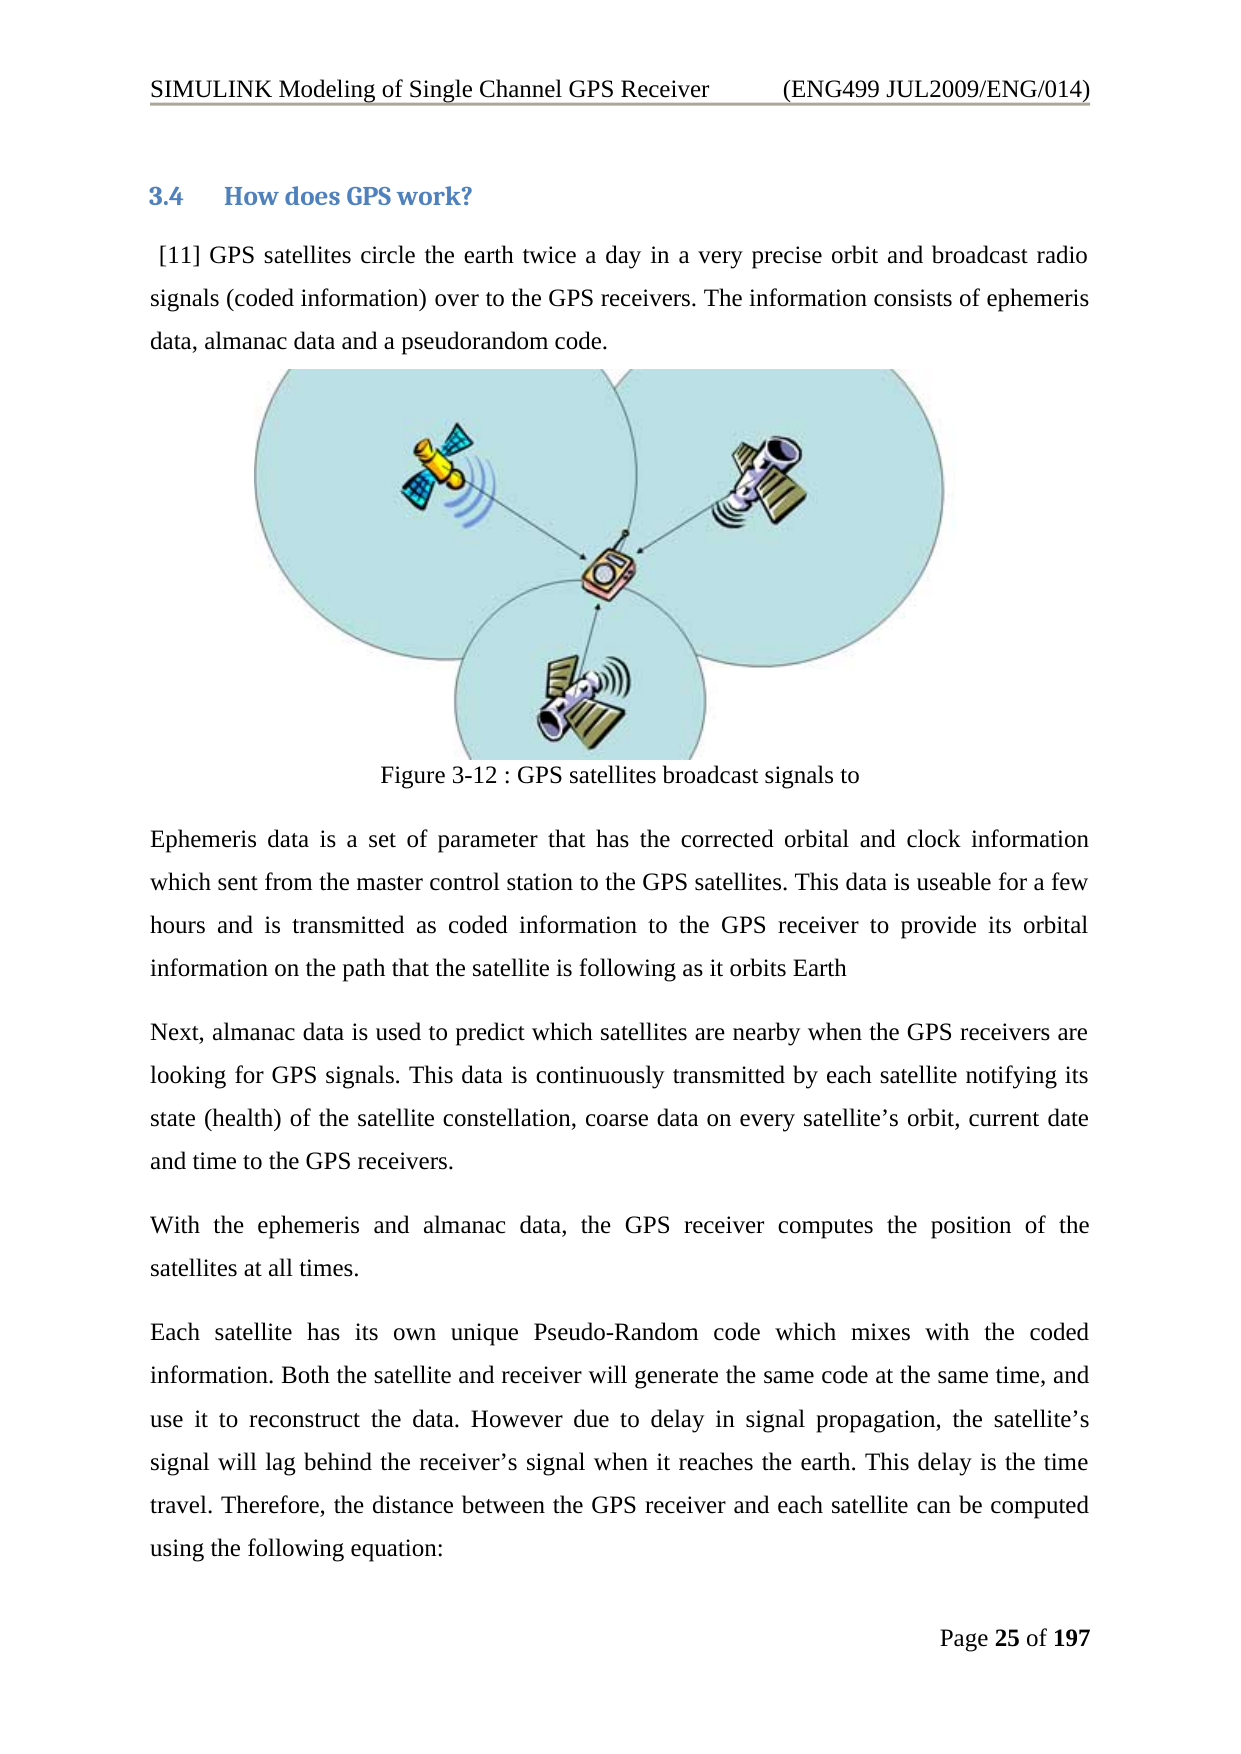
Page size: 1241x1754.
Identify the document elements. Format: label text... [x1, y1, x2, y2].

text Ephemeris data is a set of parameter that has the corrected orbital and clock information which sent from the master control station to the GPS satellites. This data is useable for a few hours and is transmitted as coded information to the GPS receiver to provide its orbital information on the path that the satellite is following as it orbits Earth [150, 824, 1090, 982]
text Figure 3-12 : GPS satellites broadcast signals to [150, 760, 1090, 788]
picture [254, 369, 987, 760]
text With the ephemeris and almanac data, the GPS receiver computes the position of the satellites at all times. [150, 1210, 1090, 1282]
text [11] GPS satellites circle the earth twice a day in a very precise orbit and broadcast radio signals (coded information) over to the GPS receivers. The information consists of ephemeris data, almanac data and a pseudorandom code. [150, 240, 1090, 355]
subtitle How does GPS work? [149, 181, 1090, 212]
text Next, almanac data is used to predict which satellites are nearby when the GPS receivers are looking for GPS signals. This data is continuously transmitted by each satellite notifying its state (health) of the satellite constellation, coarse data on every satellite’s orbit, current date and time to the GPS receivers. [150, 1017, 1090, 1175]
text Each satellite has its own unique Pseudo-Random code which mixes with the coded information. Both the satellite and receiver will generate the same code at the same time, and use it to reconstruct the data. However due to delay in signal propagation, the satellite’s signal will lag behind the receiver’s signal when it reaches the earth. This delay is the time travel. Therefore, the distance between the GPS receiver and each satellite can be computed using the following equation: [150, 1317, 1090, 1562]
